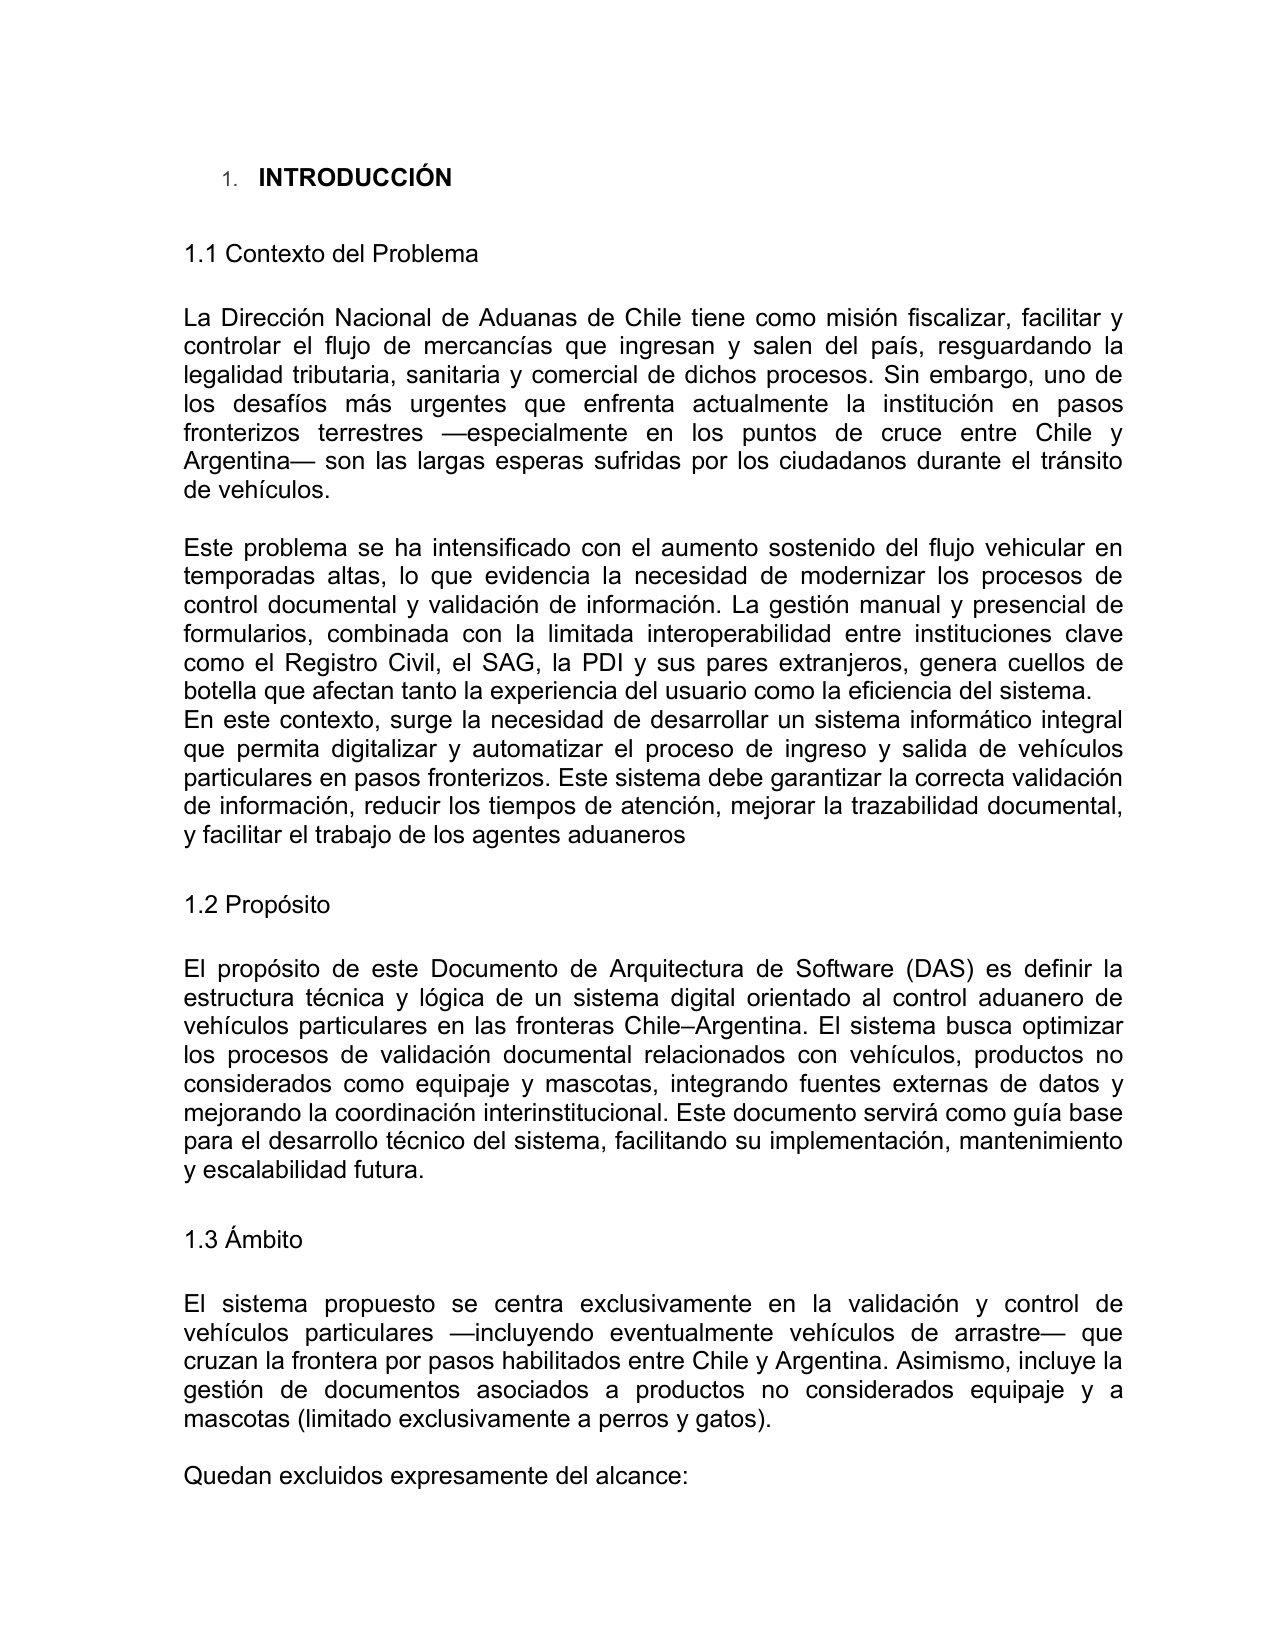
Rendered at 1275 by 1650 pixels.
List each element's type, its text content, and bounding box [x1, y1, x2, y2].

subtitle INTRODUCCIÓN [221, 162, 1125, 191]
text El propósito de este Documento de Arquitectura de Software (DAS) es definir la estructura técnica y lógica de un sistema digital orientado al control aduanero de vehículos particulares en las fronteras Chile–Argentina. El sistema busca optimizar los procesos de validación documental relacionados con vehículos, productos no considerados como equipaje y mascotas, integrando fuentes externas de datos y mejorando la coordinación interinstitucional. Este documento servirá como guía base para el desarrollo técnico del sistema, facilitando su implementación, mantenimiento y escalabilidad futura. [183, 954, 1125, 1184]
text El sistema propuesto se centra exclusivamente en la validación y control de vehículos particulares —incluyendo eventualmente vehículos de arrastre— que cruzan la frontera por pasos habilitados entre Chile y Argentina. Asimismo, incluye la gestión de documentos asociados a productos no considerados equipaje y a mascotas (limitado exclusivamente a perros y gatos). [183, 1289, 1125, 1432]
text La Dirección Nacional de Aduanas de Chile tiene como misión fiscalizar, facilitar y controlar el flujo de mercancías que ingresan y salen del país, resguardando la legalidad tributaria, sanitaria y comercial de dichos procesos. Sin embargo, uno de los desafíos más urgentes que enfrenta actualmente la institución en pasos fronterizos terrestres —especialmente en los puntos de cruce entre Chile y Argentina— son las largas esperas sufridas por los ciudadanos durante el tránsito de vehículos. [183, 302, 1125, 504]
subtitle 1.1 Contexto del Problema [183, 239, 1125, 267]
text Este problema se ha intensificado con el aumento sostenido del flujo vehicular en temporadas altas, lo que evidencia la necesidad de modernizar los procesos de control documental y validación de información. La gestión manual y presencial de formularios, combinada con la limitada interoperabilidad entre instituciones clave como el Registro Civil, el SAG, la PDI y sus pares extranjeros, genera cuellos de botella que afectan tanto la experiencia del usuario como la eficiencia del sistema. [183, 532, 1125, 705]
subtitle 1.2 Propósito [183, 890, 1125, 919]
subtitle 1.3 Ámbito [183, 1225, 1125, 1254]
text En este contexto, surge la necesidad de desarrollar un sistema informático integral que permita digitalizar y automatizar el proceso de ingreso y salida de vehículos particulares en pasos fronterizos. Este sistema debe garantizar la correcta validación de información, reducir los tiempos de atención, mejorar la trazabilidad documental, y facilitar el trabajo de los agentes aduaneros [183, 705, 1125, 849]
text Quedan excluidos expresamente del alcance: [183, 1461, 1125, 1490]
